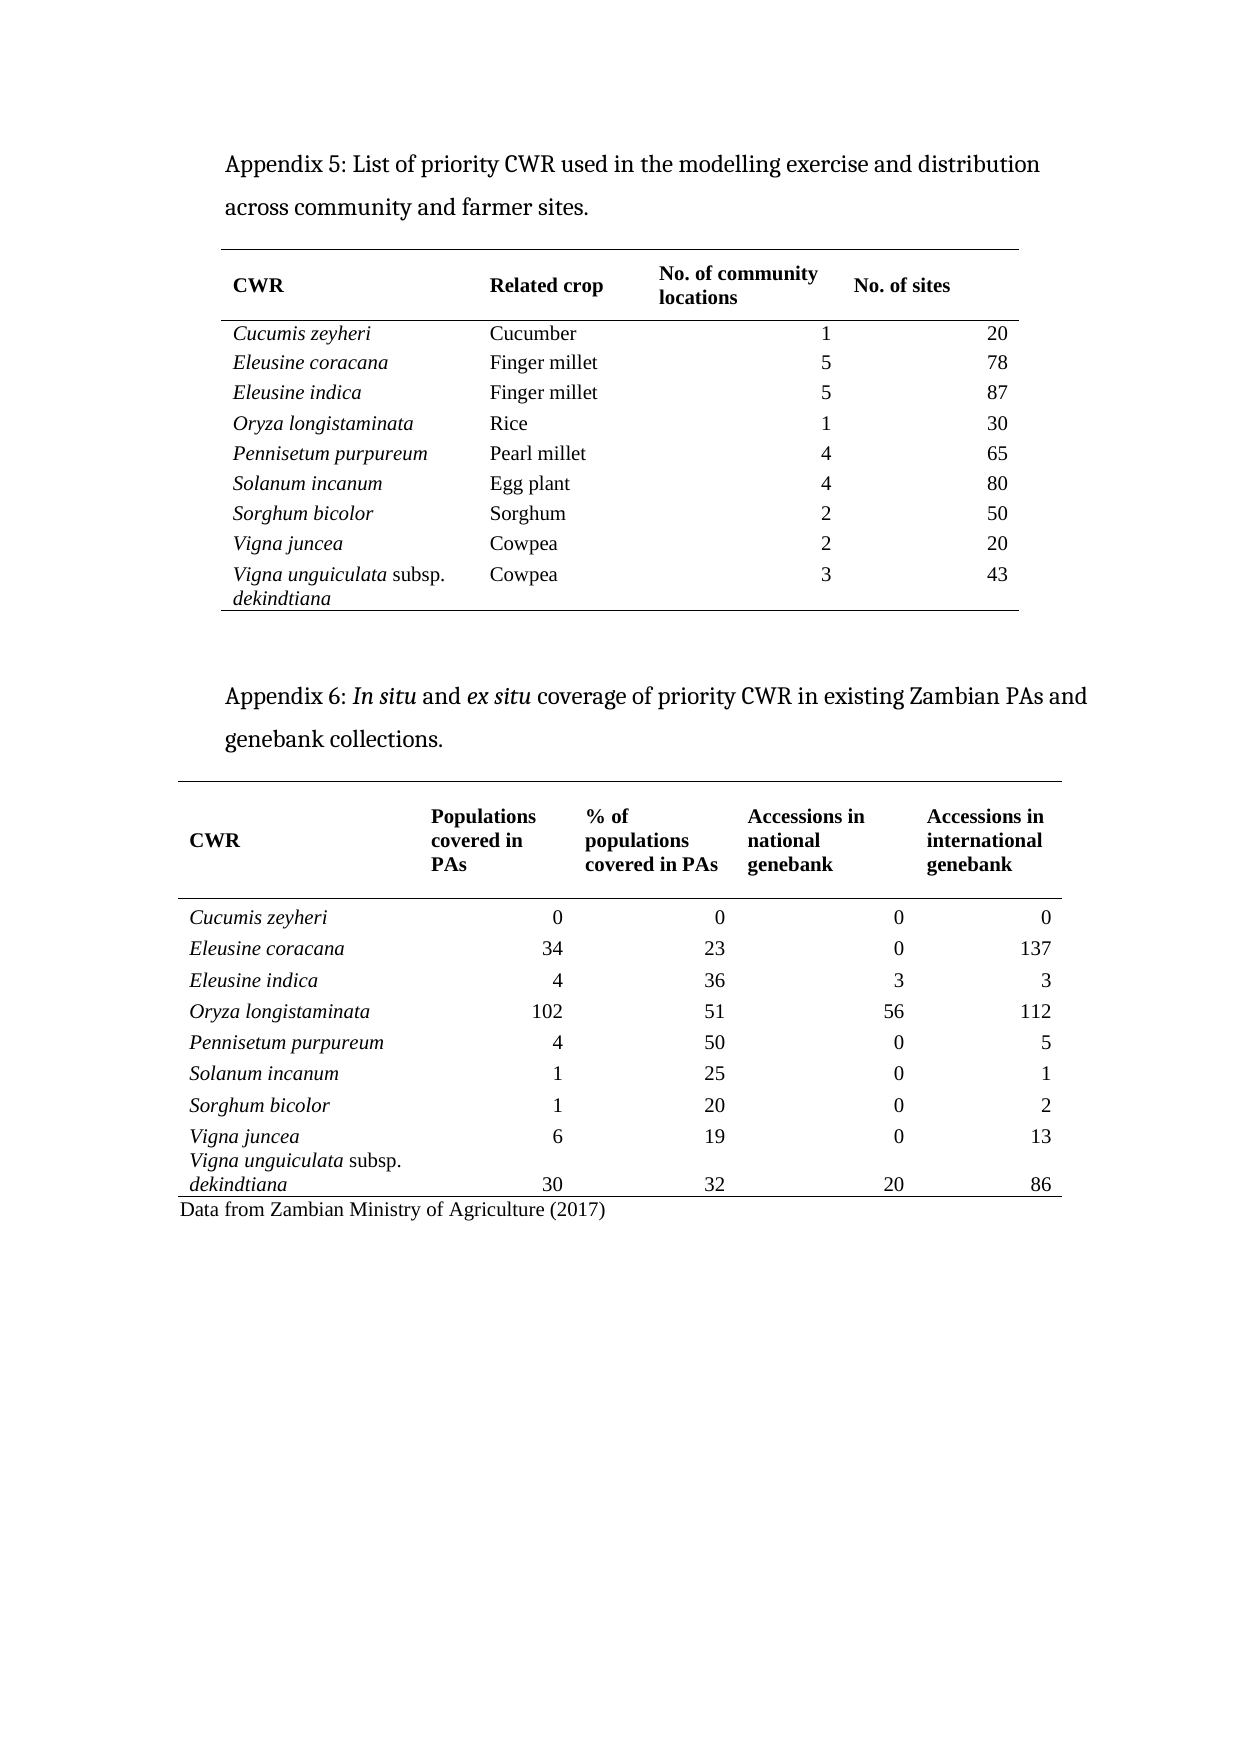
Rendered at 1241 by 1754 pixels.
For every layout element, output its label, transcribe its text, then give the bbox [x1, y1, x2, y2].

table_header Related crop [478, 250, 648, 320]
table_cell 5 [648, 350, 842, 380]
table_cell 4 [648, 441, 842, 471]
table_cell 3 [648, 561, 842, 609]
table_cell Egg plant [478, 471, 648, 501]
table_cell Cucumis zeyheri [221, 321, 478, 350]
table_cell 78 [843, 350, 1019, 380]
table_cell Finger millet [478, 350, 648, 380]
table_cell Rice [478, 410, 648, 441]
table_cell Cucumber [478, 321, 648, 350]
table_header % of populations covered in PAs [574, 782, 736, 898]
text Data from Zambian Ministry of Agriculture (2017) [150, 1197, 1090, 1221]
table_cell Cowpea [478, 561, 648, 609]
table_cell 4 [648, 471, 842, 501]
subtitle Appendix 5: List of priority CWR used in the modelling exercise and distribution across community and farmer sites. [225, 150, 1090, 222]
table_cell Sorghum bicolor [221, 501, 478, 531]
table_cell 80 [843, 471, 1019, 501]
table_cell 20 [843, 321, 1019, 350]
table_cell Eleusine indica [221, 380, 478, 410]
table_cell 2 [648, 531, 842, 561]
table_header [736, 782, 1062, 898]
table_header Populations covered in PAs [420, 782, 574, 898]
table_cell 20 [843, 531, 1019, 561]
table_cell Pennisetum purpureum [221, 441, 478, 471]
table_header No. of community locations [648, 250, 842, 320]
subtitle Appendix 6: In situ and ex situ coverage of priority CWR in existing Zambian PAs and genebank collections. [225, 682, 1090, 754]
table_cell 30 [843, 410, 1019, 441]
table_cell Vigna unguiculata subsp. dekindtiana [221, 561, 478, 609]
table_cell Sorghum [478, 501, 648, 531]
table_cell Cowpea [478, 531, 648, 561]
table_cell Vigna juncea [221, 531, 478, 561]
table_cell 1 [648, 410, 842, 441]
table_cell 2 [648, 501, 842, 531]
table_cell 50 [843, 501, 1019, 531]
table_cell 5 [648, 380, 842, 410]
table_cell Solanum incanum [221, 471, 478, 501]
table_cell 1 [648, 321, 842, 350]
table_cell Finger millet [478, 380, 648, 410]
table_cell Eleusine coracana [221, 350, 478, 380]
table_cell 65 [843, 441, 1019, 471]
table_cell Oryza longistaminata [221, 410, 478, 441]
table_header CWR [178, 782, 419, 898]
table_cell Pearl millet [478, 441, 648, 471]
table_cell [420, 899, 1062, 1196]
table_cell 87 [843, 380, 1019, 410]
table_header CWR [221, 250, 478, 320]
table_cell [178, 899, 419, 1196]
table_header No. of sites [843, 250, 1019, 320]
table_cell 43 [843, 561, 1019, 609]
